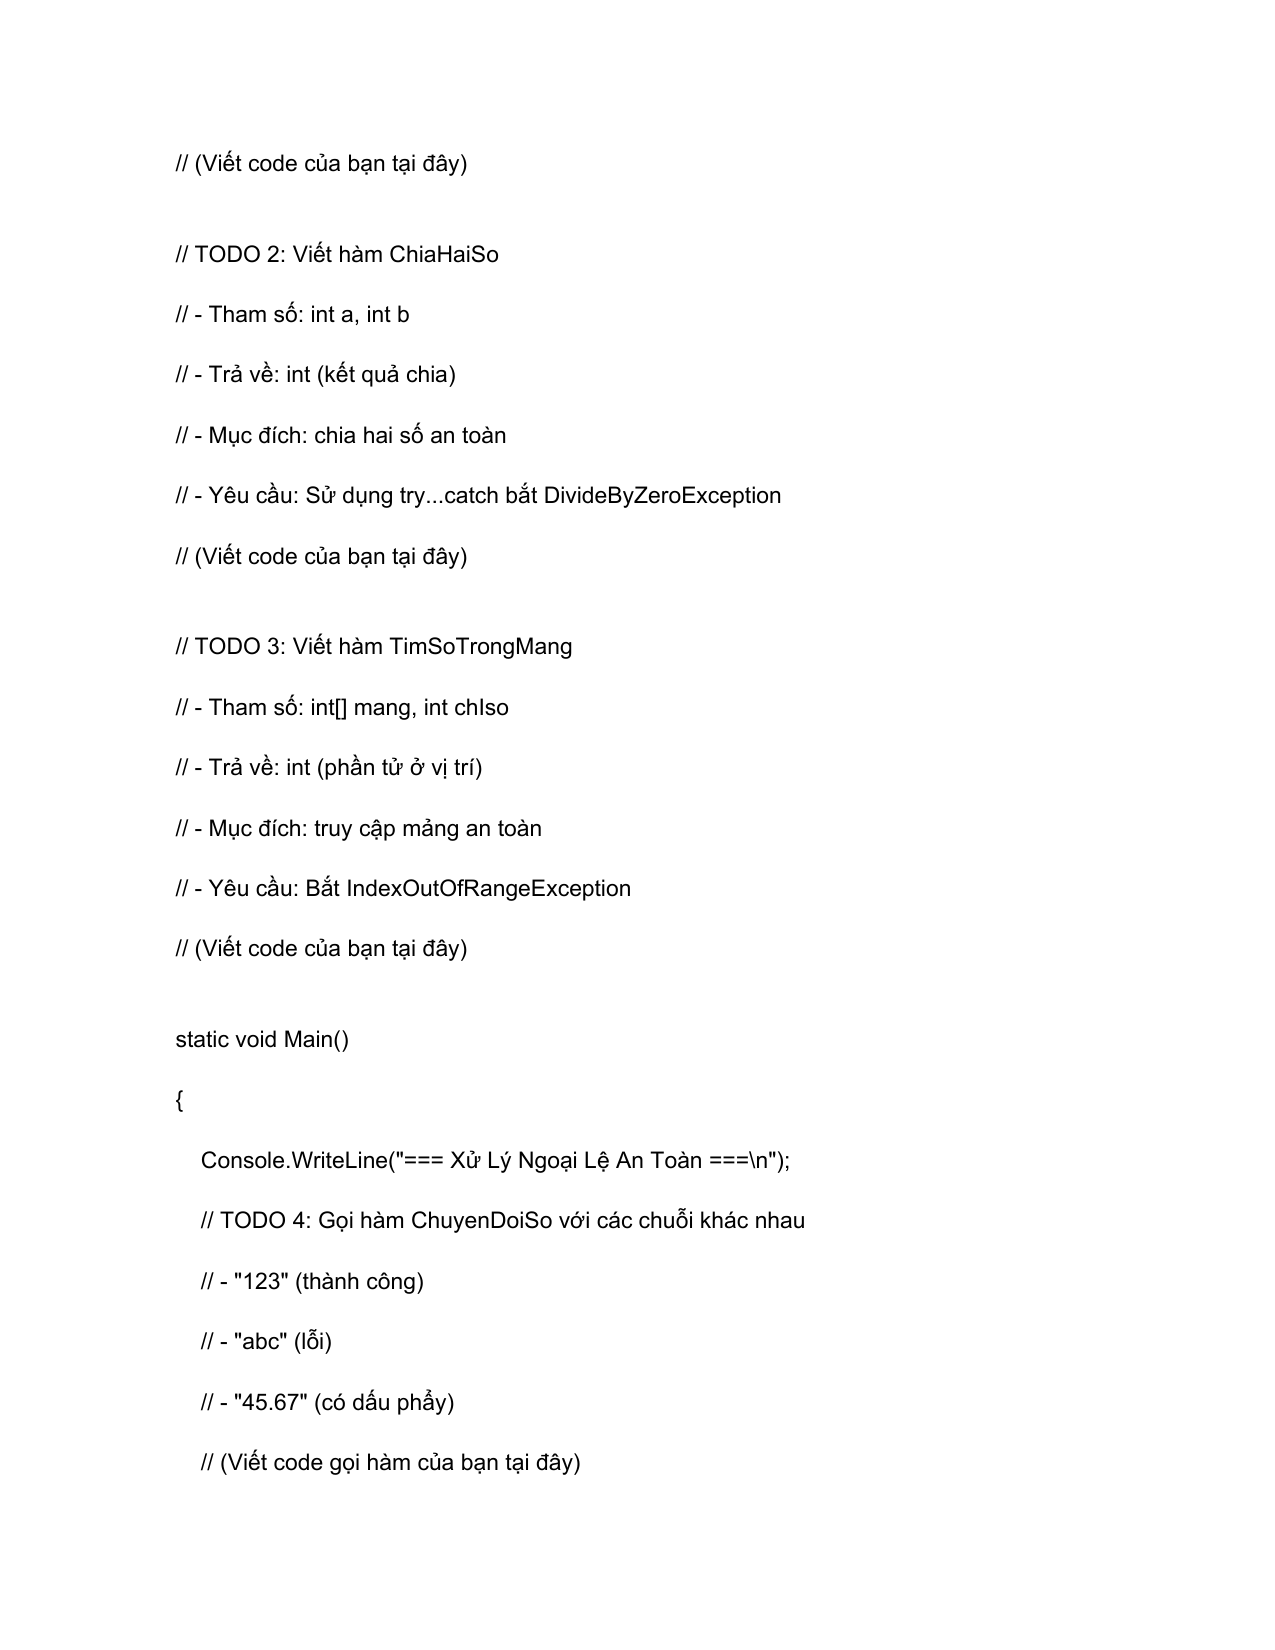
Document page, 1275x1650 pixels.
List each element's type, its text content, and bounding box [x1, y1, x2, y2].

text // - Tham số: int[] mang, int chIso [150, 694, 1125, 720]
text // - Yêu cầu: Bắt IndexOutOfRangeException [150, 875, 1125, 901]
text // - Trả về: int (kết quả chia) [150, 361, 1125, 388]
text // - Trả về: int (phần tử ở vị trí) [150, 754, 1125, 781]
text // - Tham số: int a, int b [150, 301, 1125, 327]
text // (Viết code gọi hàm của bạn tại đây) [150, 1449, 1125, 1475]
text // - "45.67" (có dấu phẩy) [150, 1388, 1125, 1415]
text // - Mục đích: truy cập mảng an toàn [150, 814, 1125, 841]
text // (Viết code của bạn tại đây) [150, 150, 1125, 176]
text // - "123" (thành công) [150, 1268, 1125, 1294]
text // - Yêu cầu: Sử dụng try...catch bắt DivideByZeroException [150, 482, 1125, 509]
text // (Viết code của bạn tại đây) [150, 543, 1125, 569]
text // TODO 4: Gọi hàm ChuyenDoiSo với các chuỗi khác nhau [150, 1207, 1125, 1234]
text { [150, 1086, 1125, 1113]
text static void Main() [150, 1026, 1125, 1052]
text // - Mục đích: chia hai số an toàn [150, 422, 1125, 448]
text // TODO 2: Viết hàm ChiaHaiSo [150, 241, 1125, 267]
text Console.WriteLine("=== Xử Lý Ngoại Lệ An Toàn ===\n"); [150, 1147, 1125, 1173]
text // TODO 3: Viết hàm TimSoTrongMang [150, 633, 1125, 660]
text // - "abc" (lỗi) [150, 1328, 1125, 1354]
text // (Viết code của bạn tại đây) [150, 935, 1125, 962]
